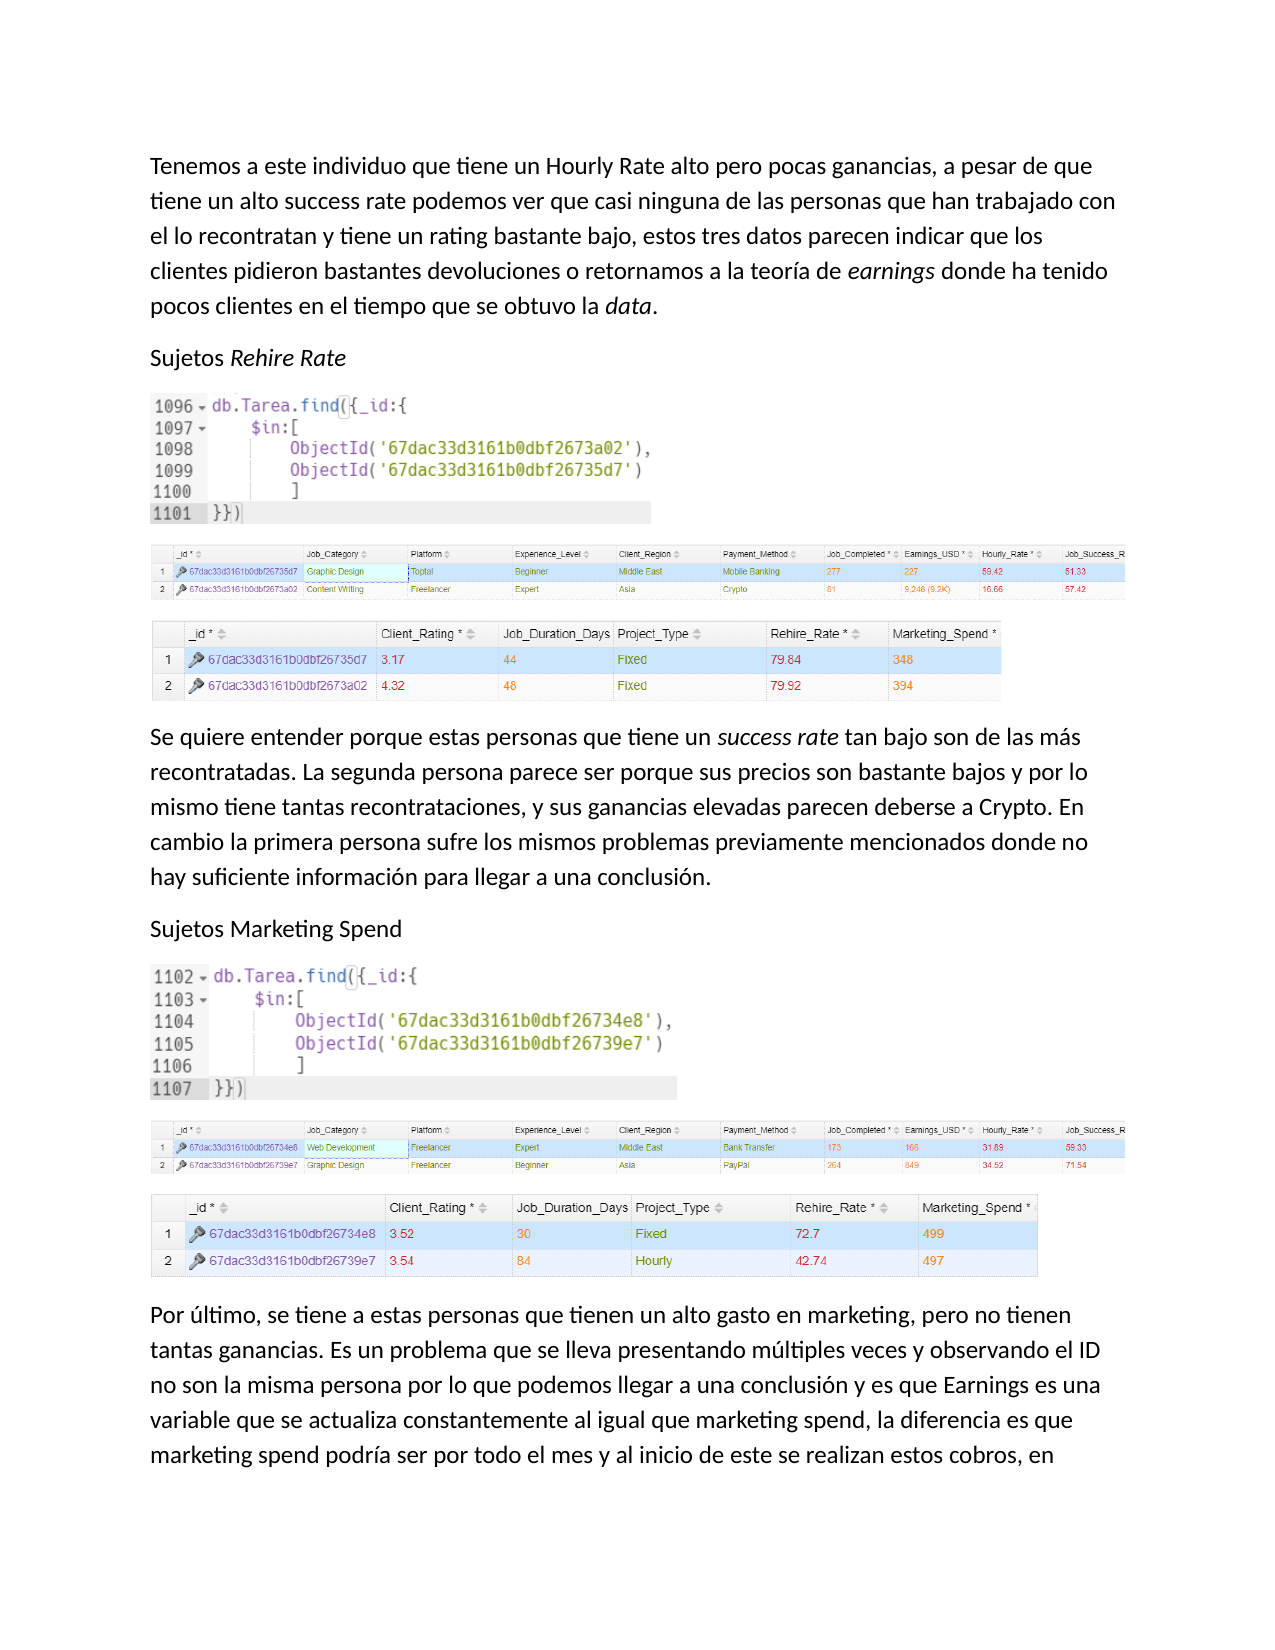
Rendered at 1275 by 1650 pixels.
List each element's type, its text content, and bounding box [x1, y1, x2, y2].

picture [150, 544, 1125, 600]
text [150, 1299, 1125, 1469]
text Se quiere entender porque estas personas que tiene un success rate tan bajo son de las más recontratadas. La segunda persona parece ser porque sus precios son bastante bajos y por lo mismo tiene tantas recontrataciones, y sus ganancias elevadas parecen deberse a Crypto. En cambio la primera persona sufre los mismos problemas previamente mencionados donde no hay suficiente información para llegar a una conclusión. [150, 721, 1125, 892]
picture [150, 964, 678, 1100]
text Tenemos a este individuo que tiene un Hourly Rate alto pero pocas ganancias, a pesar de que tiene un alto success rate podemos ver que casi ninguna de las personas que han trabajado con el lo recontratan y tiene un rating bastante bajo, estos tres datos parecen indicar que los clientes pidieron bastantes devoluciones o retornamos a la teoría de earnings donde ha tenido pocos clientes en el tiempo que se obtuvo la data. [150, 150, 1125, 321]
picture [150, 620, 1002, 701]
text Sujetos Rehire Rate [150, 342, 1125, 372]
text Sujetos Marketing Spend [150, 913, 1125, 943]
picture [150, 1194, 1039, 1278]
picture [150, 1120, 1125, 1174]
picture [150, 393, 652, 524]
